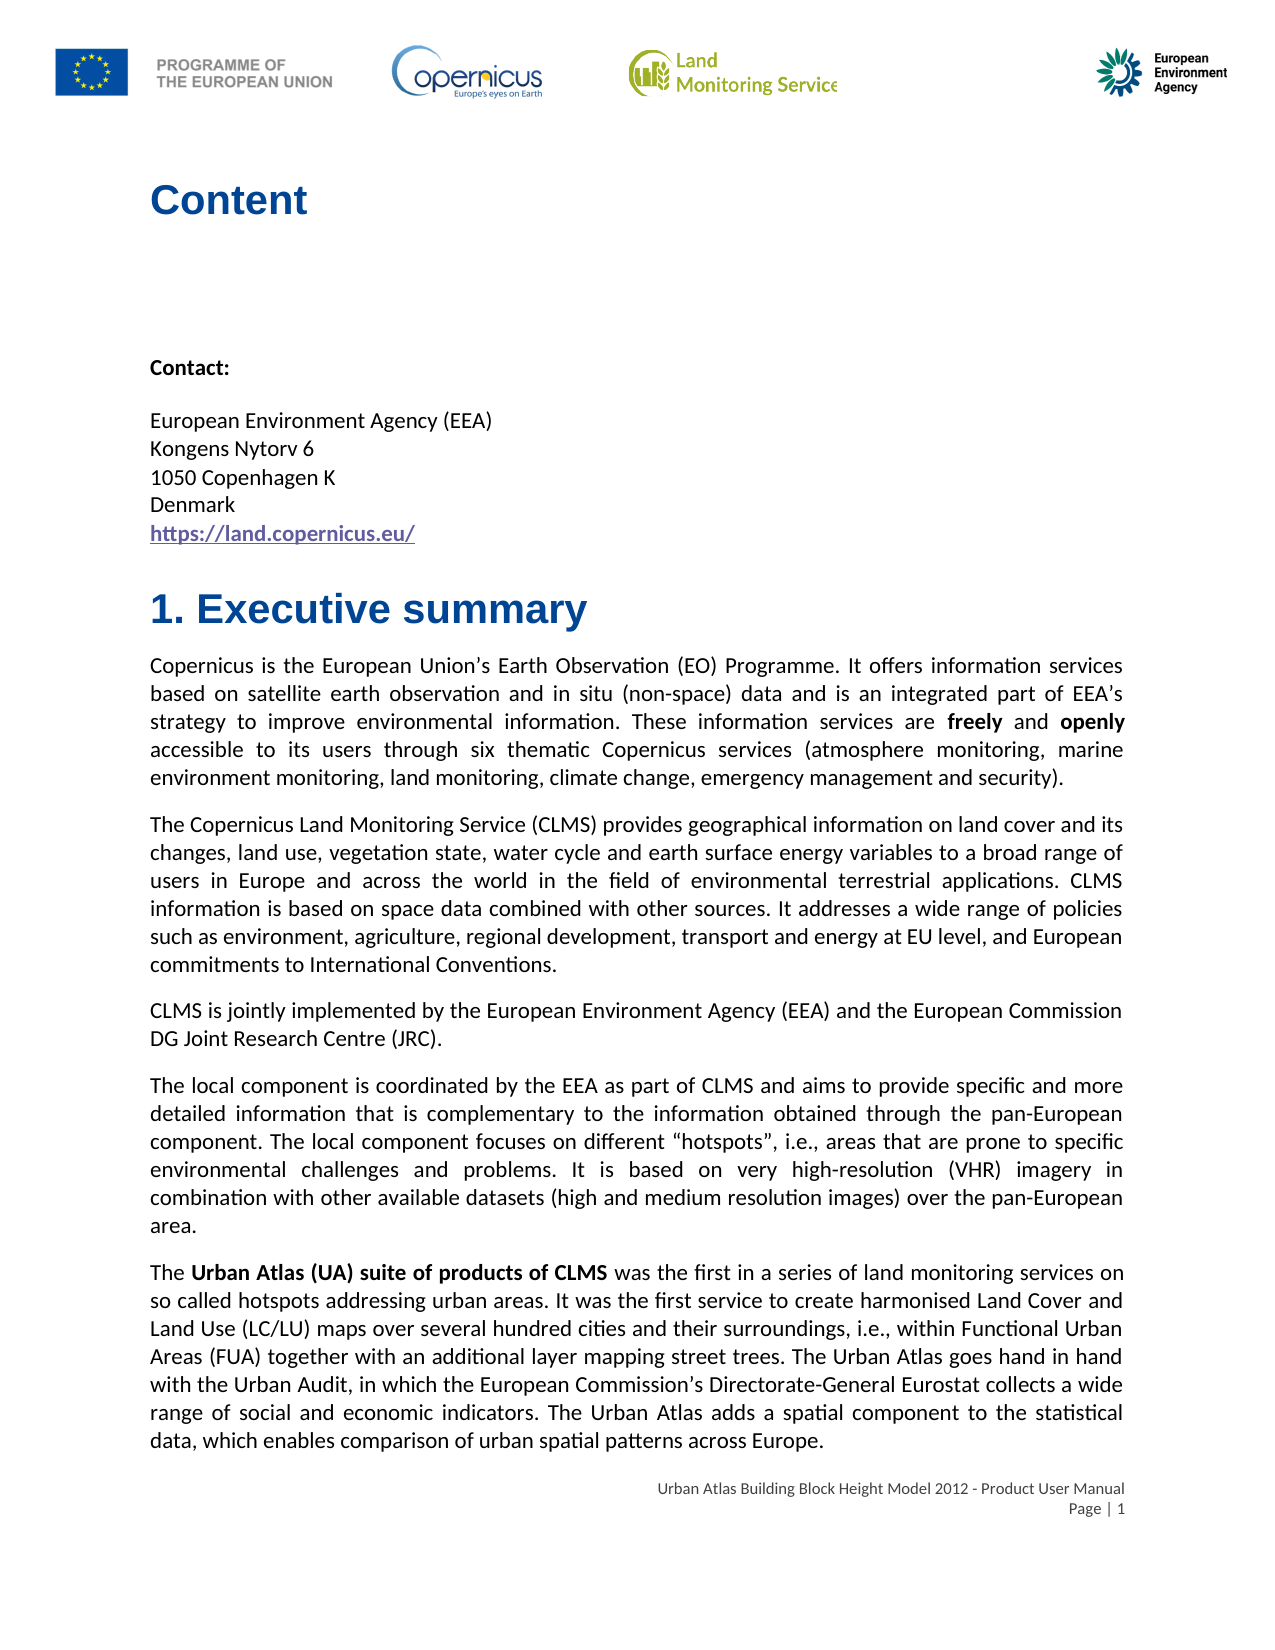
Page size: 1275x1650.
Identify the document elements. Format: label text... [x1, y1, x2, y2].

text The Urban Atlas (UA) suite of products of CLMS was the first in a series of land monitoring services on so called hotspots addressing urban areas. It was the first service to create harmonised Land Cover and Land Use (LC/LU) maps over several hundred cities and their surroundings, i.e., within Functional Urban Areas (FUA) together with an additional layer mapping street trees. The Urban Atlas goes hand in hand with the Urban Audit, in which the European Commission’s Directorate-General Eurostat collects a wide range of social and economic indicators. The Urban Atlas adds a spatial component to the statistical data, which enables comparison of urban spatial patterns across Europe. [150, 1258, 1125, 1454]
text The local component is coordinated by the EEA as part of CLMS and aims to provide specific and more detailed information that is complementary to the information obtained through the pan-European component. The local component focuses on different “hotspots”, i.e., areas that are prone to specific environmental challenges and problems. It is based on very high-resolution (VHR) imagery in combination with other available datasets (high and medium resolution images) over the pan-European area. [150, 1071, 1125, 1239]
text The Copernicus Land Monitoring Service (CLMS) provides geographical information on land cover and its changes, land use, vegetation state, water cycle and earth surface energy variables to a broad range of users in Europe and across the world in the field of environmental terrestrial applications. CLMS information is based on space data combined with other sources. It addresses a wide range of policies such as environment, agriculture, regional development, transport and energy at EU level, and European commitments to International Conventions. [150, 810, 1125, 978]
subtitle 1. Executive summary [150, 584, 1125, 632]
text European Environment Agency (EEA) Kongens Nytorv 6 1050 Copenhagen K Denmark https://land.copernicus.eu/ [150, 407, 1125, 547]
picture [628, 50, 837, 97]
text Copernicus is the European Union’s Earth Observation (EO) Programme. It offers information services based on satellite earth observation and in situ (non-space) data and is an integrated part of EEA’s strategy to improve environmental information. These information services are freely and openly accessible to its users through six thematic Copernicus services (atmosphere monitoring, marine environment monitoring, land monitoring, climate change, emergency management and security). [150, 651, 1125, 791]
text CLMS is jointly implemented by the European Environment Agency (EEA) and the European Commission DG Joint Research Centre (JRC). [150, 997, 1125, 1053]
picture [371, 15, 560, 130]
picture [29, 21, 351, 124]
picture [1094, 46, 1228, 97]
text Contact: [150, 326, 1125, 382]
